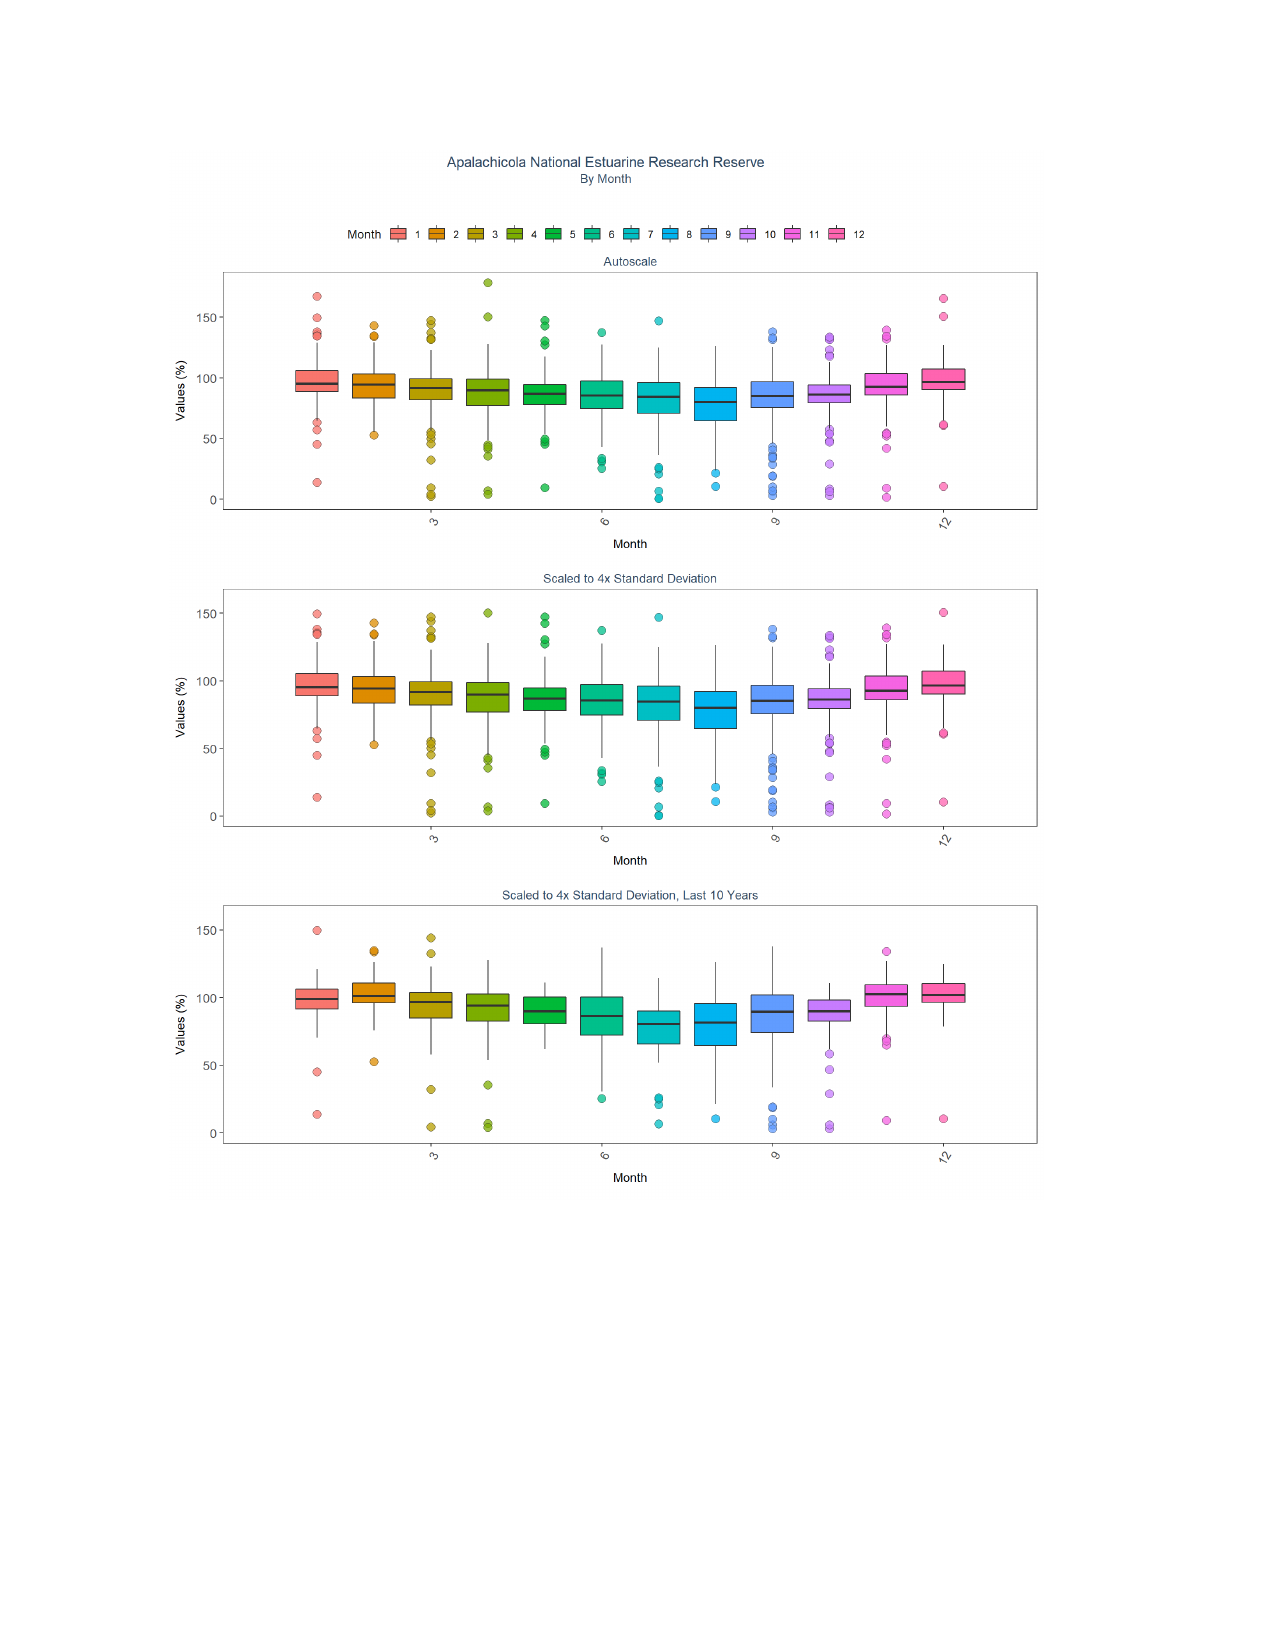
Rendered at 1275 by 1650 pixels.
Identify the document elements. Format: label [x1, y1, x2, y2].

picture [168, 150, 1044, 1200]
